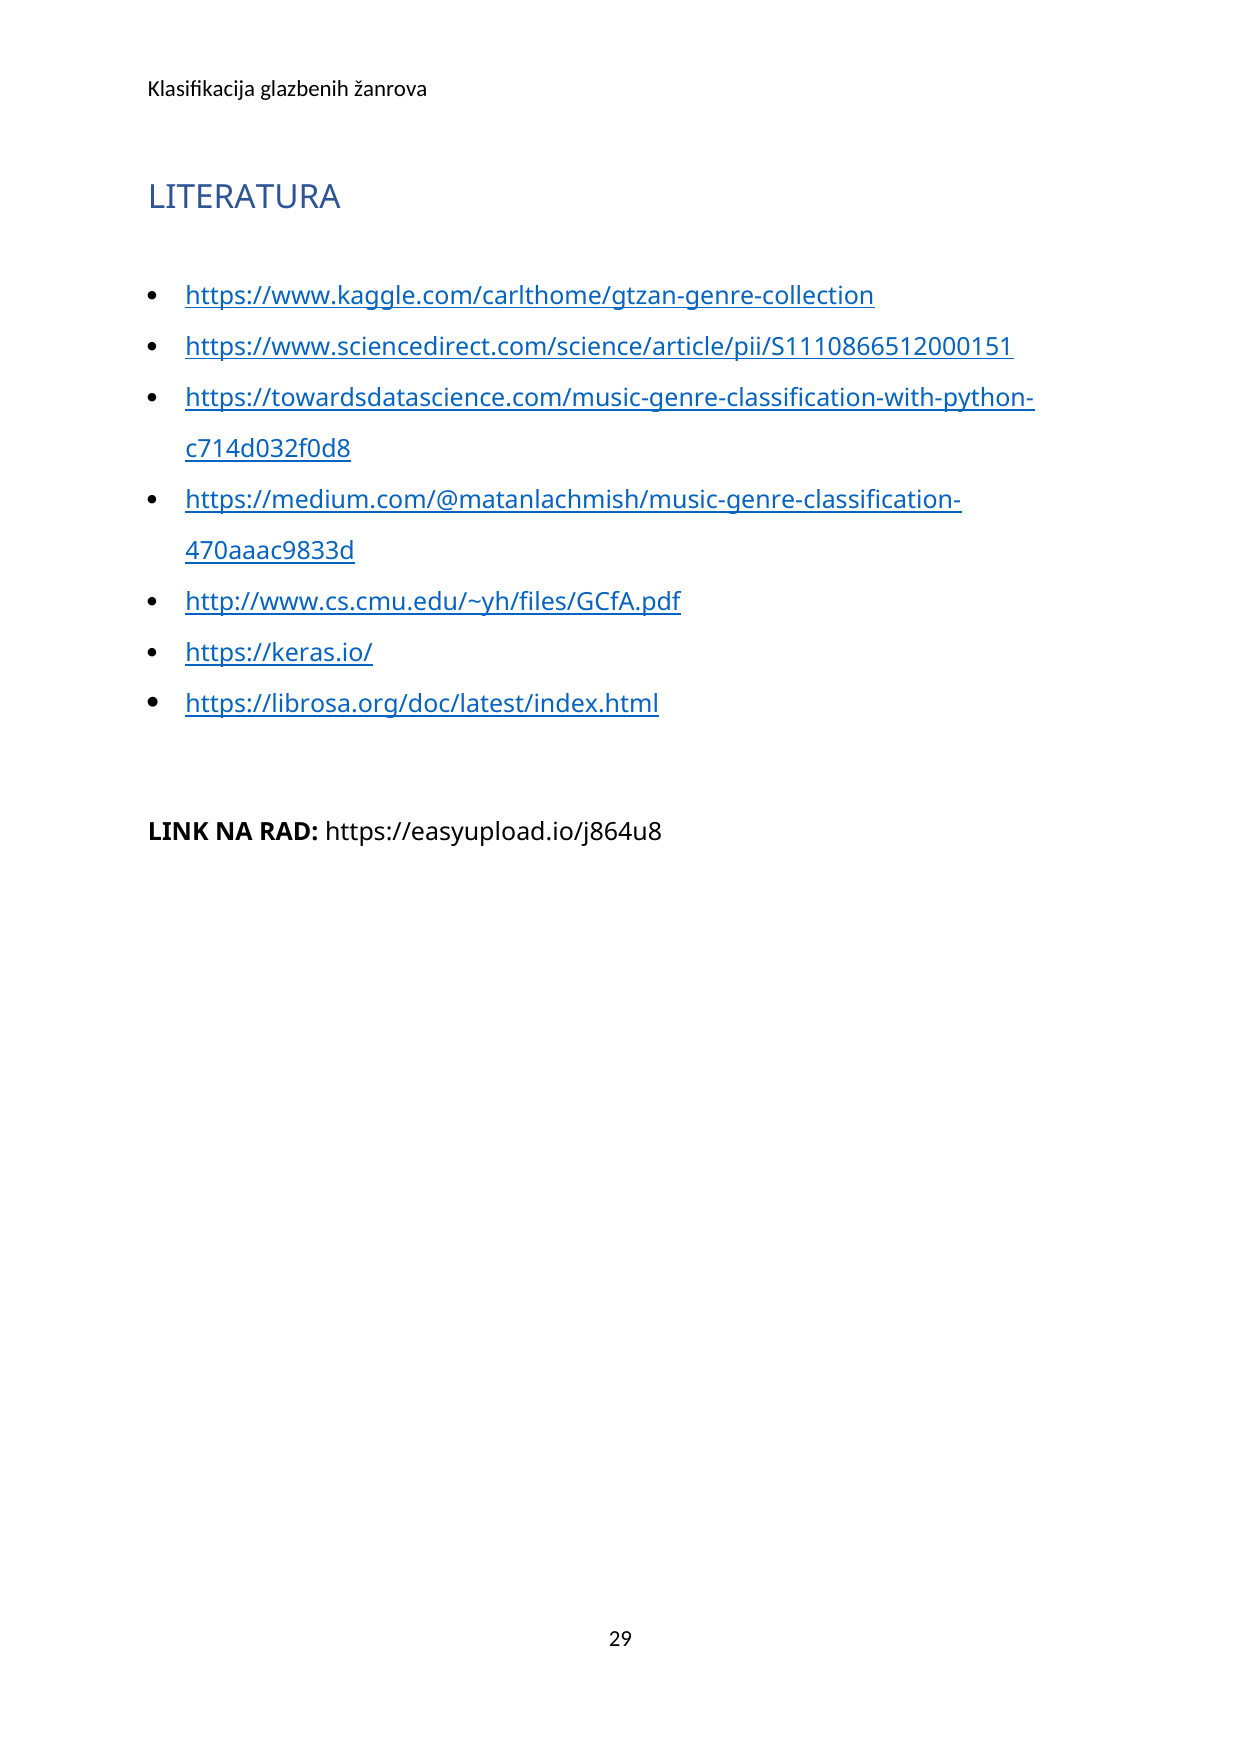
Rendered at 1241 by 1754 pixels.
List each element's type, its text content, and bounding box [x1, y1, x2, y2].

list https://medium.com/@matanlachmish/music-genre-classification-470aaac9833d [148, 482, 1093, 567]
list https://keras.io/ [148, 635, 1093, 669]
subtitle LITERATURA [148, 173, 1093, 218]
list http://www.cs.cmu.edu/~yh/files/GCfA.pdf [148, 584, 1093, 618]
list https://towardsdatascience.com/music-genre-classification-with-python-c714d032f0d8 [148, 380, 1093, 465]
text LINK NA RAD: https://easyupload.io/j864u8 [148, 813, 1093, 847]
list https://librosa.org/doc/latest/index.html [148, 686, 1093, 720]
list https://www.sciencedirect.com/science/article/pii/S1110866512000151 [148, 329, 1093, 363]
list https://www.kaggle.com/carlthome/gtzan-genre-collection [148, 278, 1093, 312]
